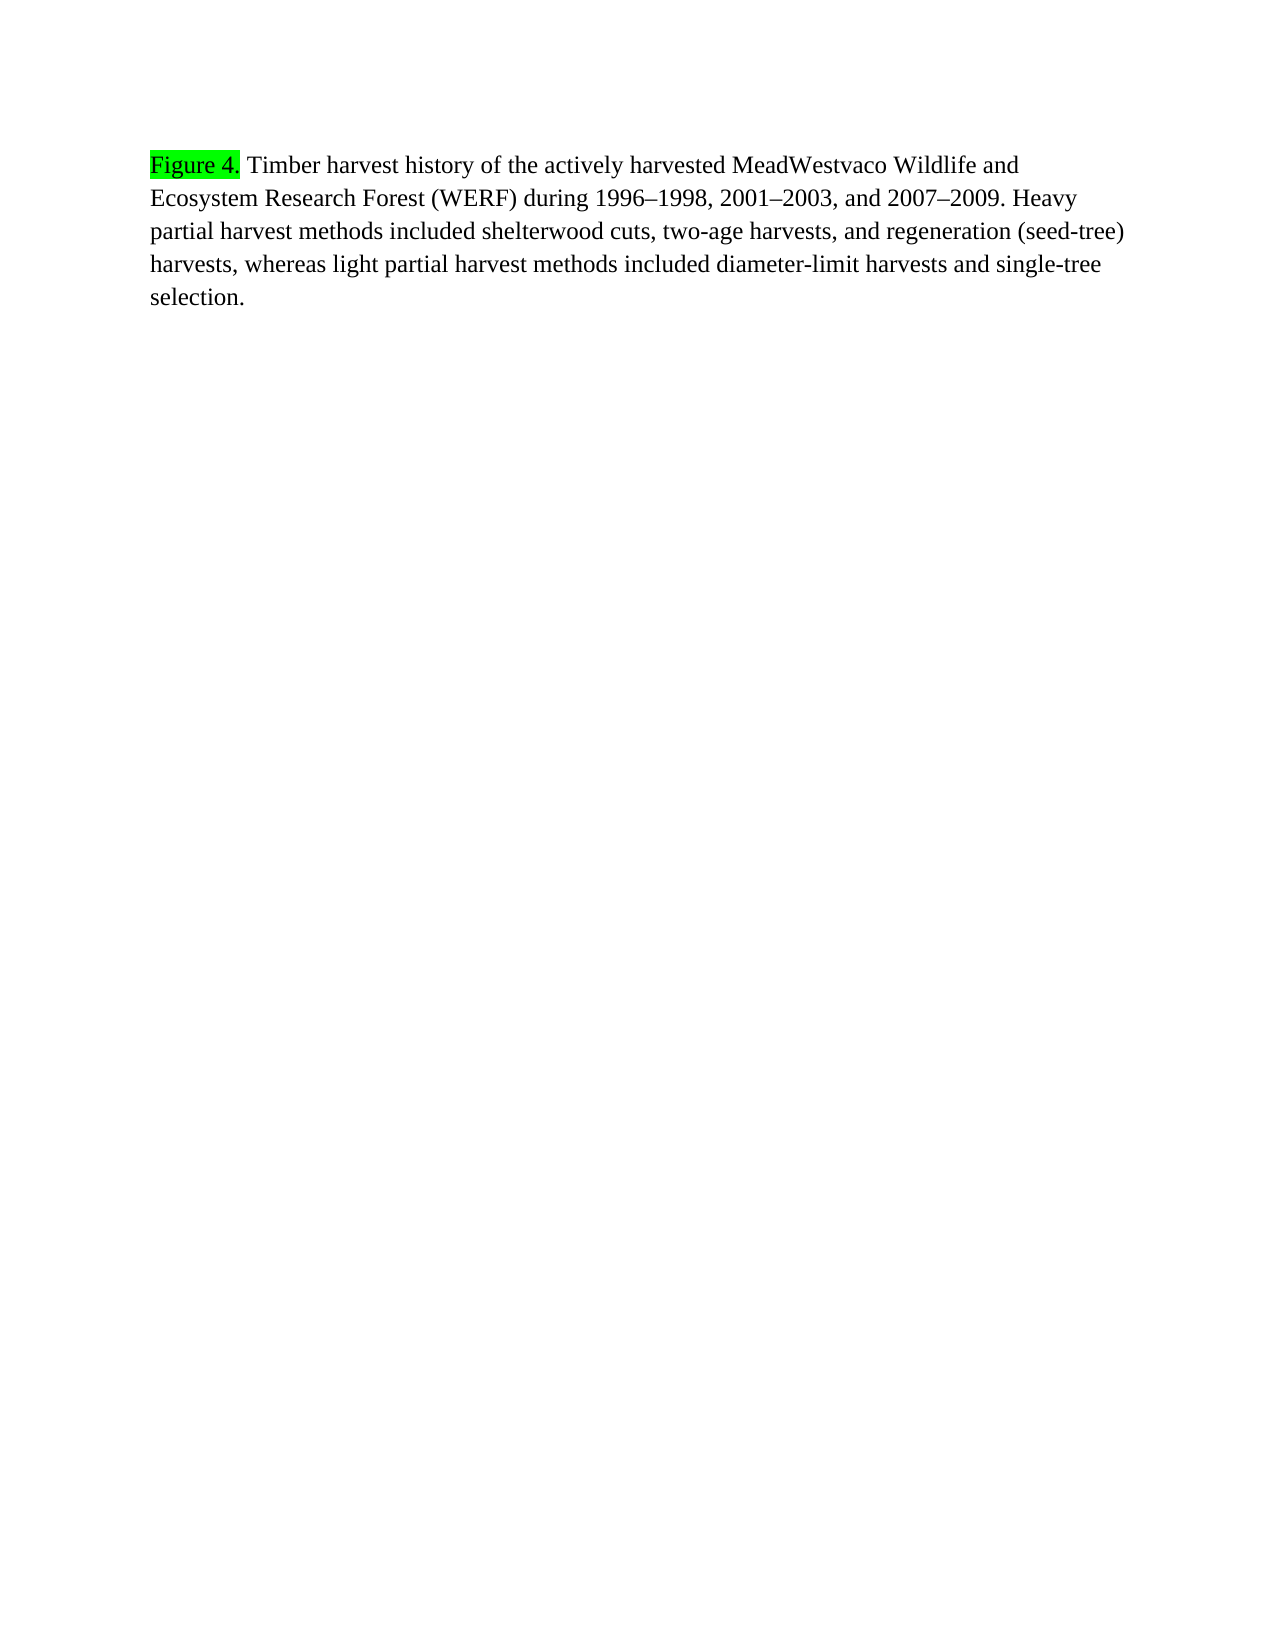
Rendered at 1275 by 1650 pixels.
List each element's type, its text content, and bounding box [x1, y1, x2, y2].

text Figure 4. Timber harvest history of the actively harvested MeadWestvaco Wildlife and Ecosystem Research Forest (WERF) during 1996–1998, 2001–2003, and 2007–2009. Heavy partial harvest methods included shelterwood cuts, two-age harvests, and regeneration (seed-tree) harvests, whereas light partial harvest methods included diameter-limit harvests and single-tree selection. [150, 150, 1125, 311]
